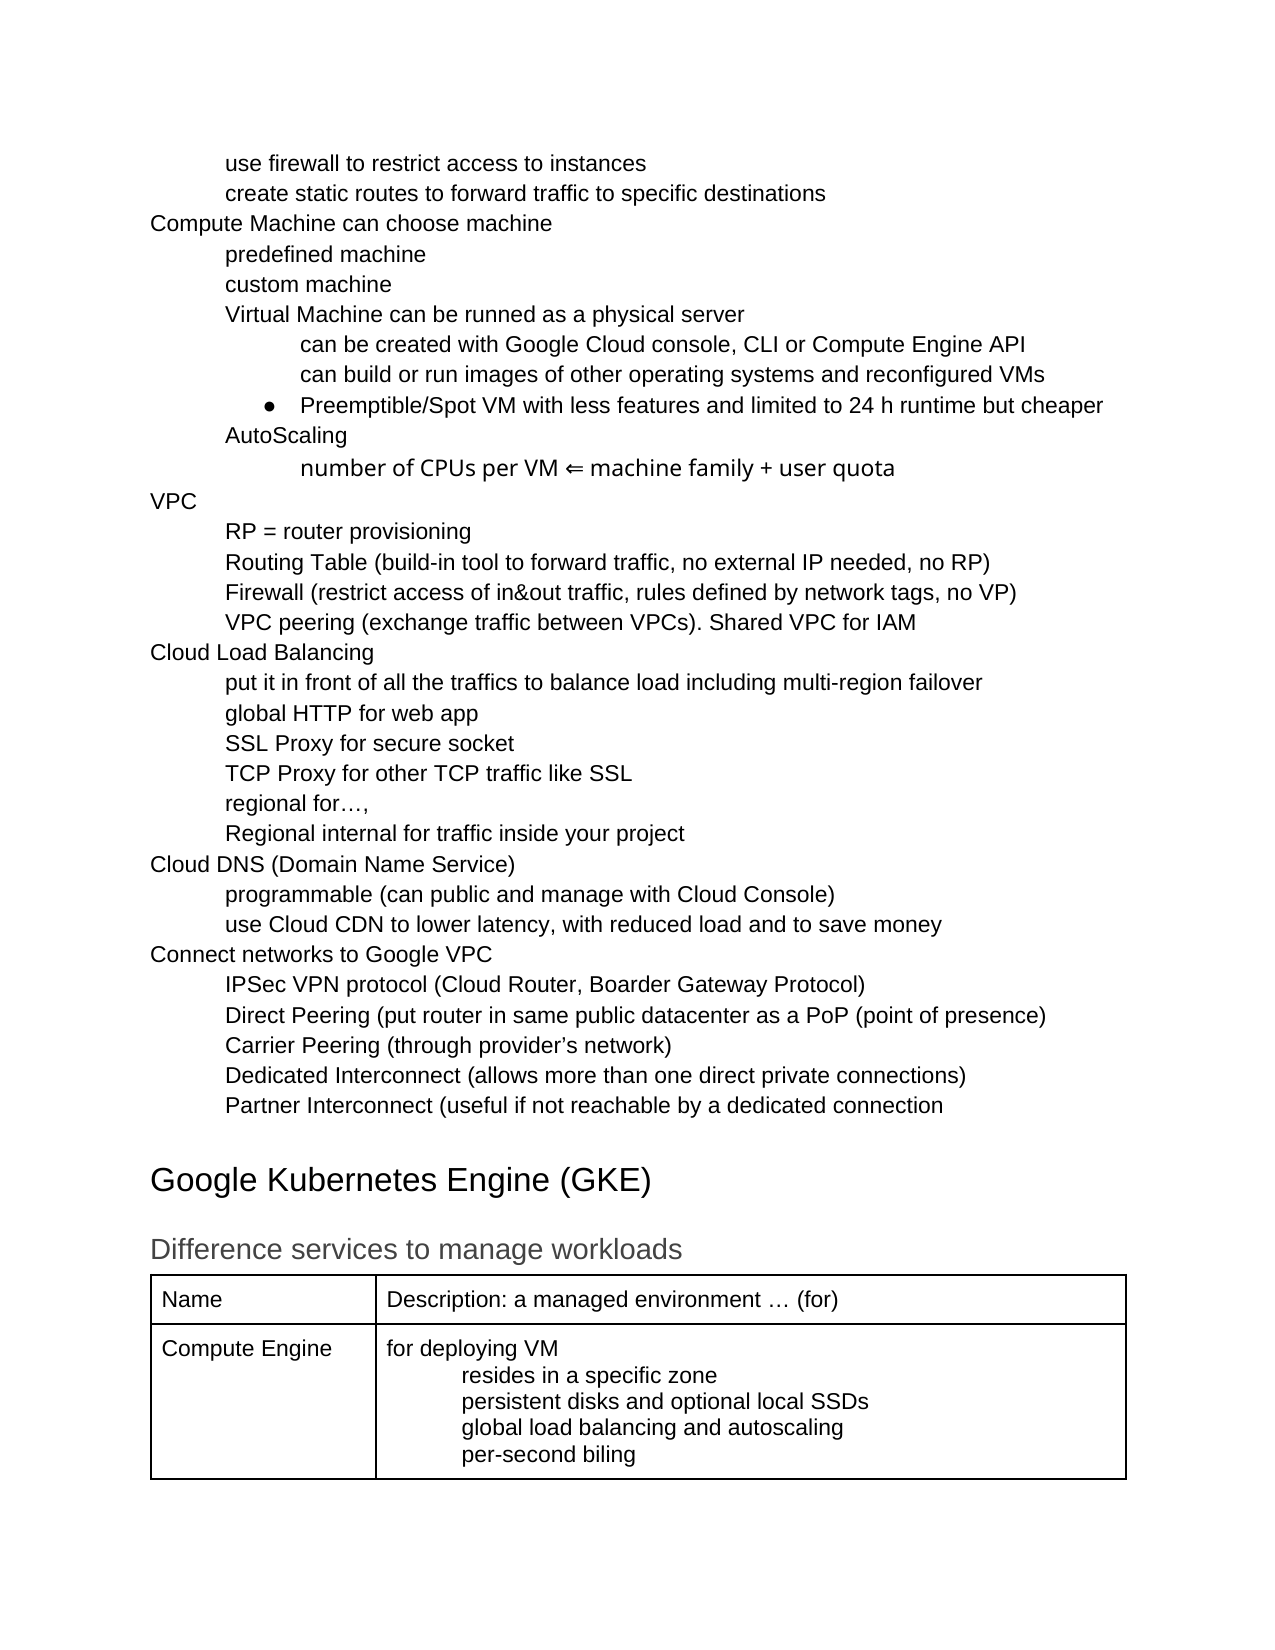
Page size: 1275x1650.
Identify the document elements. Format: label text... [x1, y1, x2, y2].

table_header Name [152, 1276, 375, 1323]
text Connect networks to Google VPC [150, 941, 1125, 967]
text IPSec VPN protocol (Cloud Router, Boarder Gateway Protocol) [225, 971, 1125, 998]
text Compute Machine can choose machine [150, 210, 1125, 237]
text Dedicated Interconnect (allows more than one direct private connections) [225, 1062, 1125, 1088]
text Cloud DNS (Domain Name Service) [150, 851, 1125, 877]
text Routing Table (build-in tool to forward traffic, no external IP needed, no RP) [225, 548, 1125, 575]
text SSL Proxy for secure socket [225, 730, 1125, 756]
text regional for…, [225, 790, 1125, 816]
text create static routes to forward traffic to specific destinations [225, 180, 1125, 207]
text Regional internal for traffic inside your project [225, 820, 1125, 847]
text predefined machine [225, 241, 1125, 267]
text use Cloud CDN to lower latency, with reduced load and to save money [225, 911, 1125, 937]
text AutoScaling [225, 422, 1125, 448]
text Partner Interconnect (useful if not reachable by a dedicated connection [225, 1092, 1125, 1118]
table_cell for deploying VM resides in a specific zone persistent disks and optional local SSDs global load balancing and autoscaling per-second biling [377, 1325, 1125, 1477]
table_cell Compute Engine [152, 1325, 375, 1477]
text global HTTP for web app [225, 699, 1125, 726]
text use firewall to restrict access to instances [225, 150, 1125, 176]
subtitle Difference services to manage workloads [150, 1232, 1125, 1265]
subtitle Google Kubernetes Engine (GKE) [150, 1160, 1125, 1198]
text Carrier Peering (through provider’s network) [225, 1032, 1125, 1058]
text put it in front of all the traffics to balance load including multi-region failover [225, 669, 1125, 696]
text Firewall (restrict access of in&out traffic, rules defined by network tags, no VP) [225, 579, 1125, 605]
table_header Description: a managed environment … (for) [377, 1276, 1125, 1323]
text can be created with Google Cloud console, CLI or Compute Engine API [300, 331, 1125, 358]
text can build or run images of other operating systems and reconfigured VMs [300, 361, 1125, 388]
list Preemptible/Spot VM with less features and limited to 24 h runtime but cheaper [262, 392, 1125, 418]
text RP = router provisioning [225, 518, 1125, 544]
text number of CPUs per VM ⇐ machine family + user quota [300, 452, 1125, 483]
text TCP Proxy for other TCP traffic like SSL [225, 760, 1125, 786]
text VPC [150, 488, 1125, 514]
text Direct Peering (put router in same public datacenter as a PoP (point of presence) [225, 1002, 1125, 1028]
text Virtual Machine can be runned as a physical server [225, 301, 1125, 327]
text VPC peering (exchange traffic between VPCs). Shared VPC for IAM [225, 609, 1125, 635]
text Cloud Load Balancing [150, 639, 1125, 665]
text programmable (can public and manage with Cloud Console) [225, 881, 1125, 907]
text custom machine [225, 271, 1125, 297]
